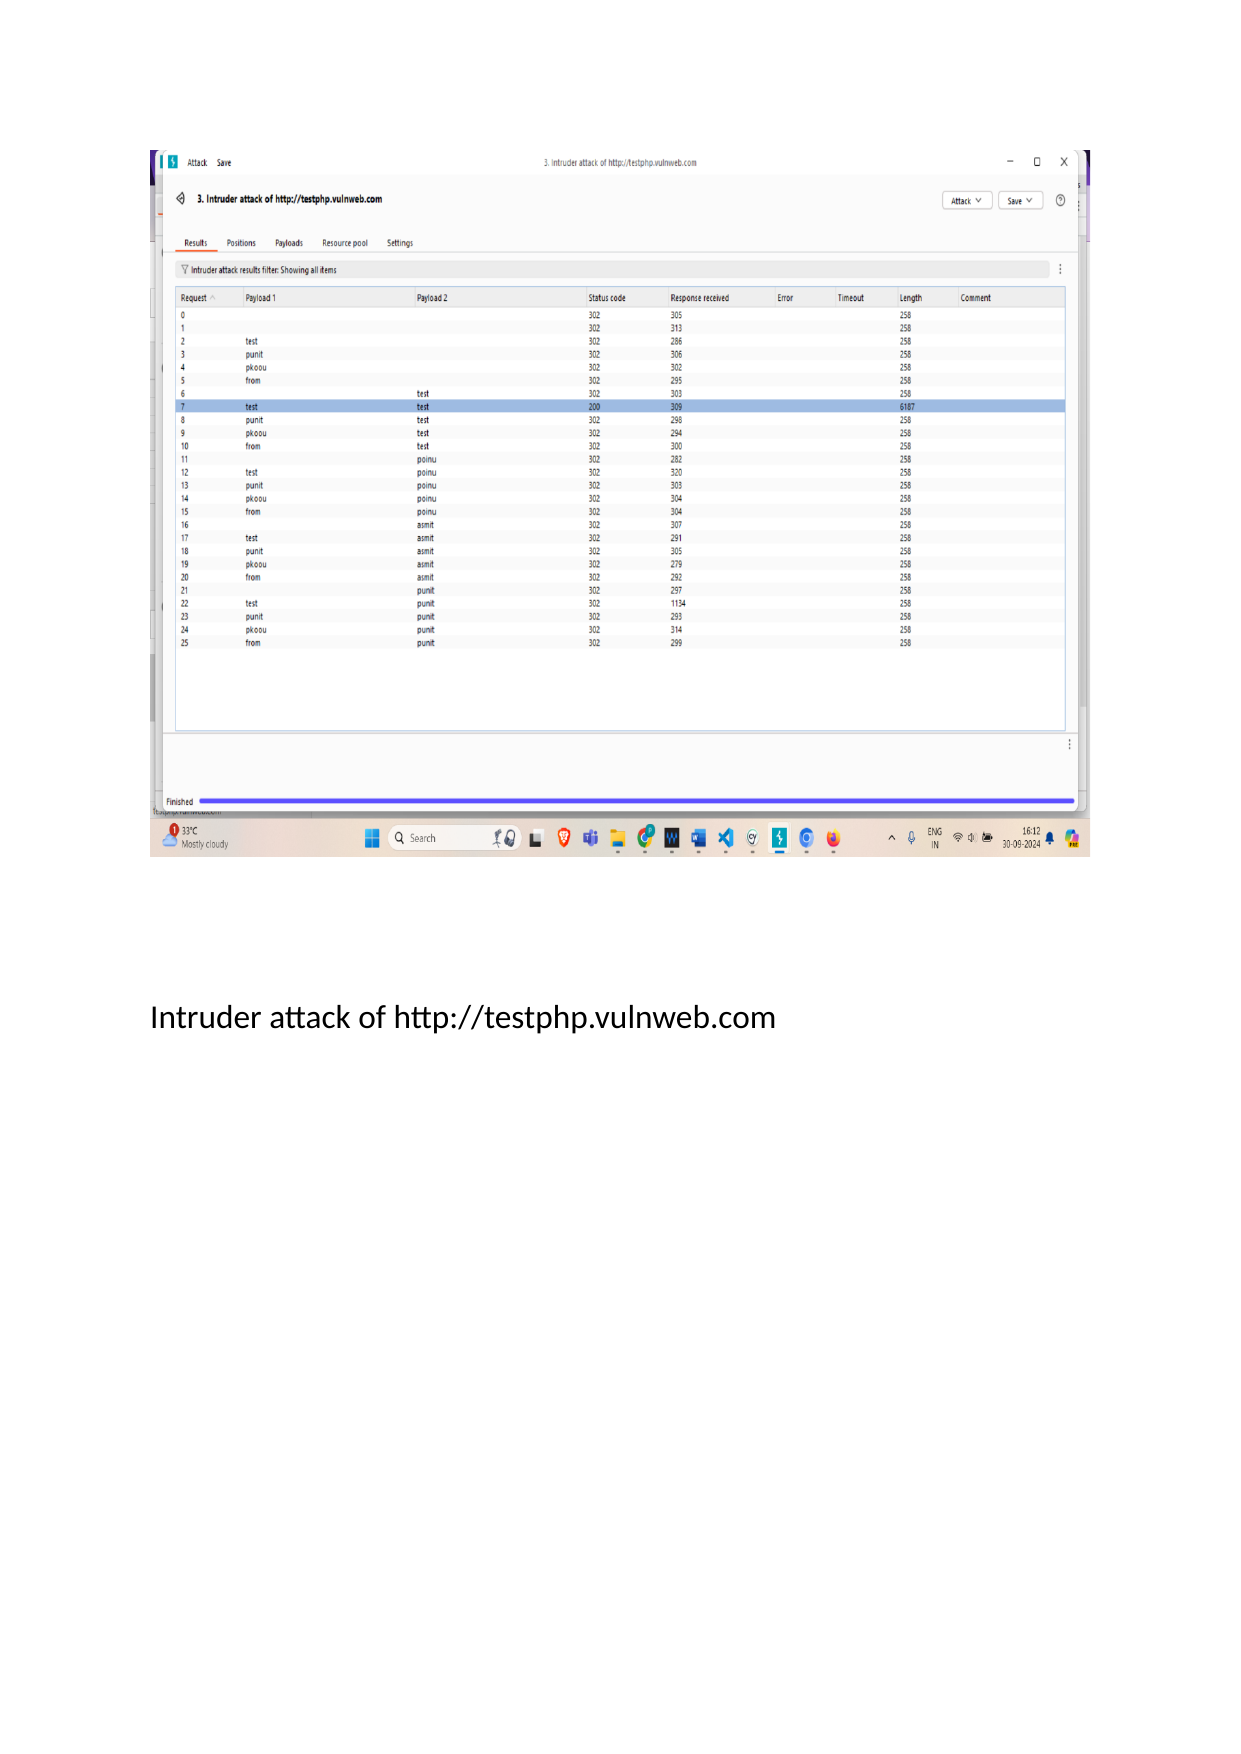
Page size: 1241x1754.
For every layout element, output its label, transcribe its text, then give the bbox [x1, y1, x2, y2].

text Intruder attack of http://testphp.vulnweb.com [150, 996, 1090, 1037]
picture [150, 150, 1091, 857]
